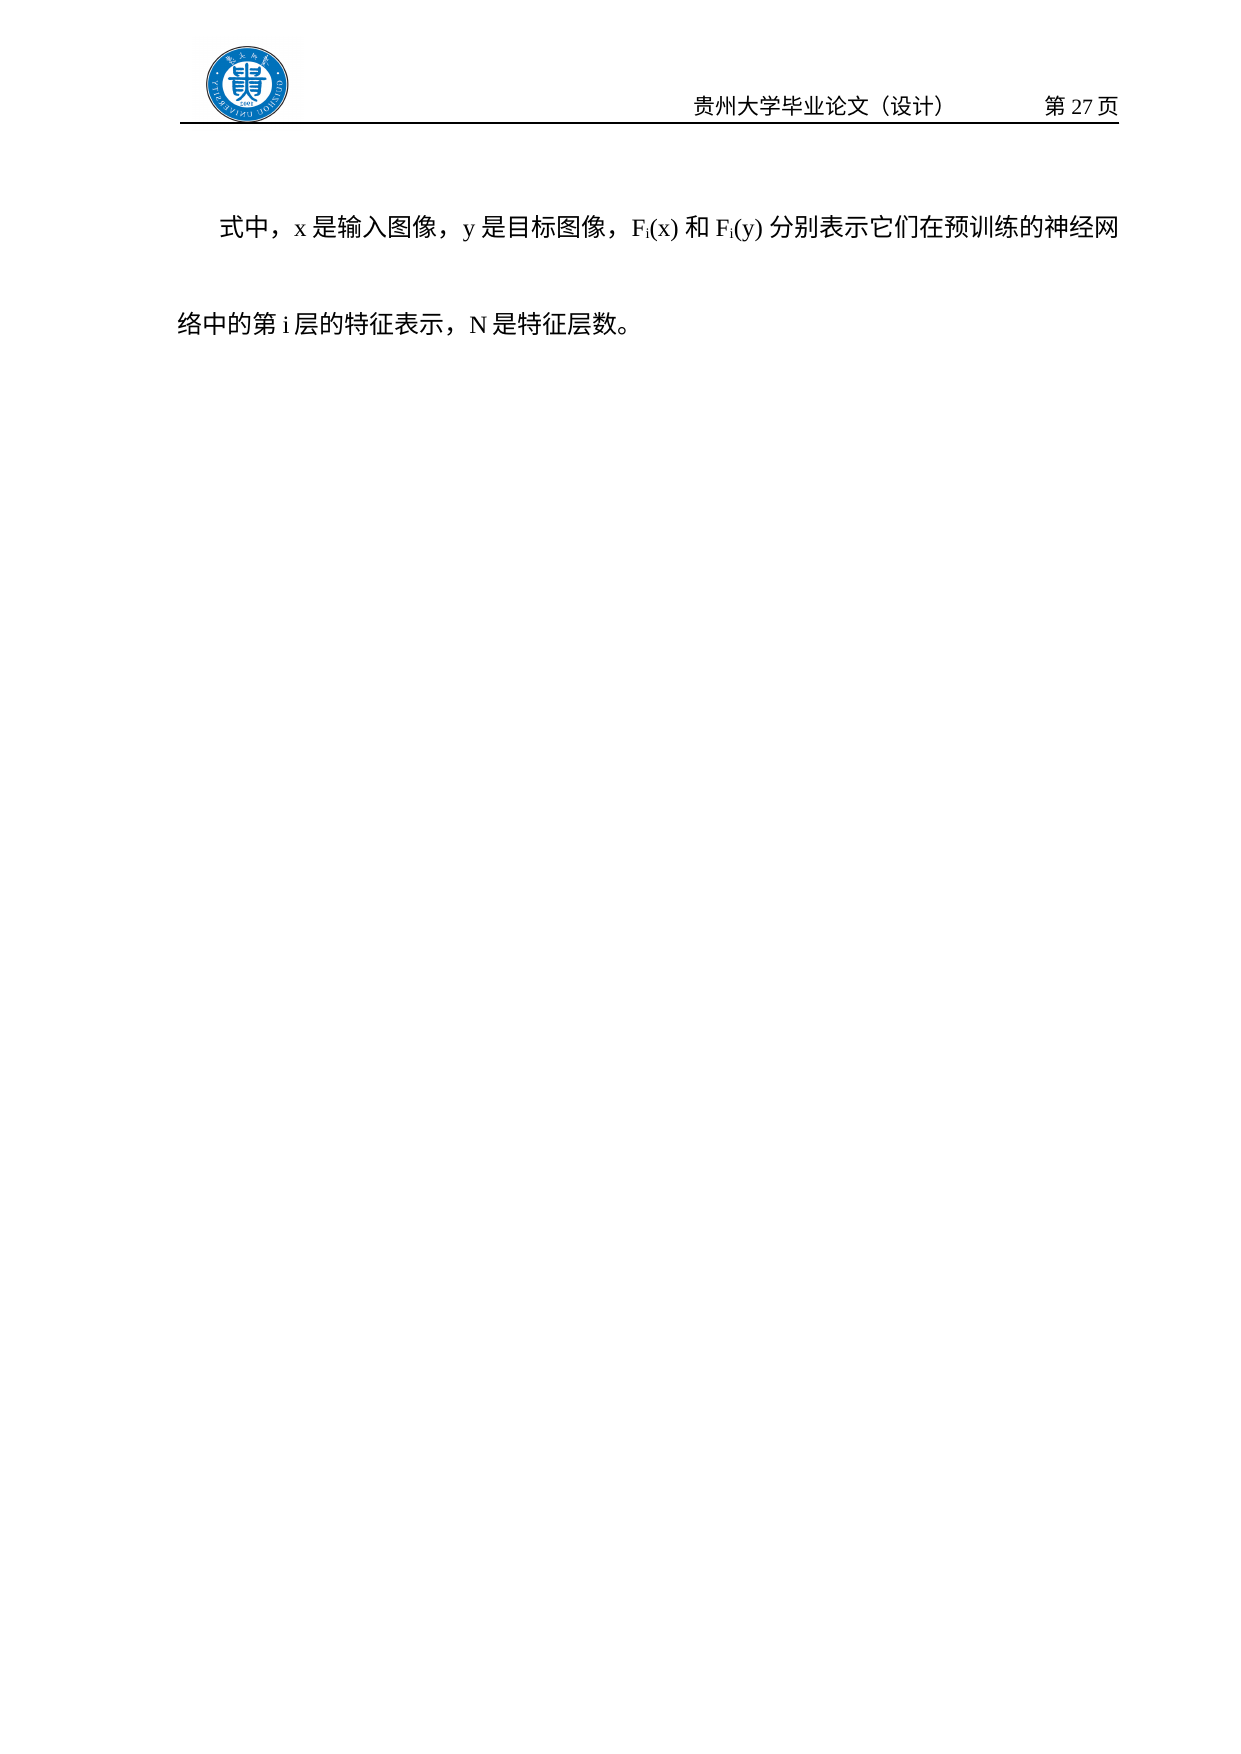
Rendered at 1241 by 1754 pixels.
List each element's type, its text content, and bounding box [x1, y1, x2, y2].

picture [191, 36, 305, 122]
text 式中，x 是输入图像，y 是目标图像，Fi(x) 和 Fi(y) 分别表示它们在预训练的神经网络中的第i层的特征表示，N是特征层数。 [177, 193, 1122, 355]
picture [191, 124, 305, 131]
